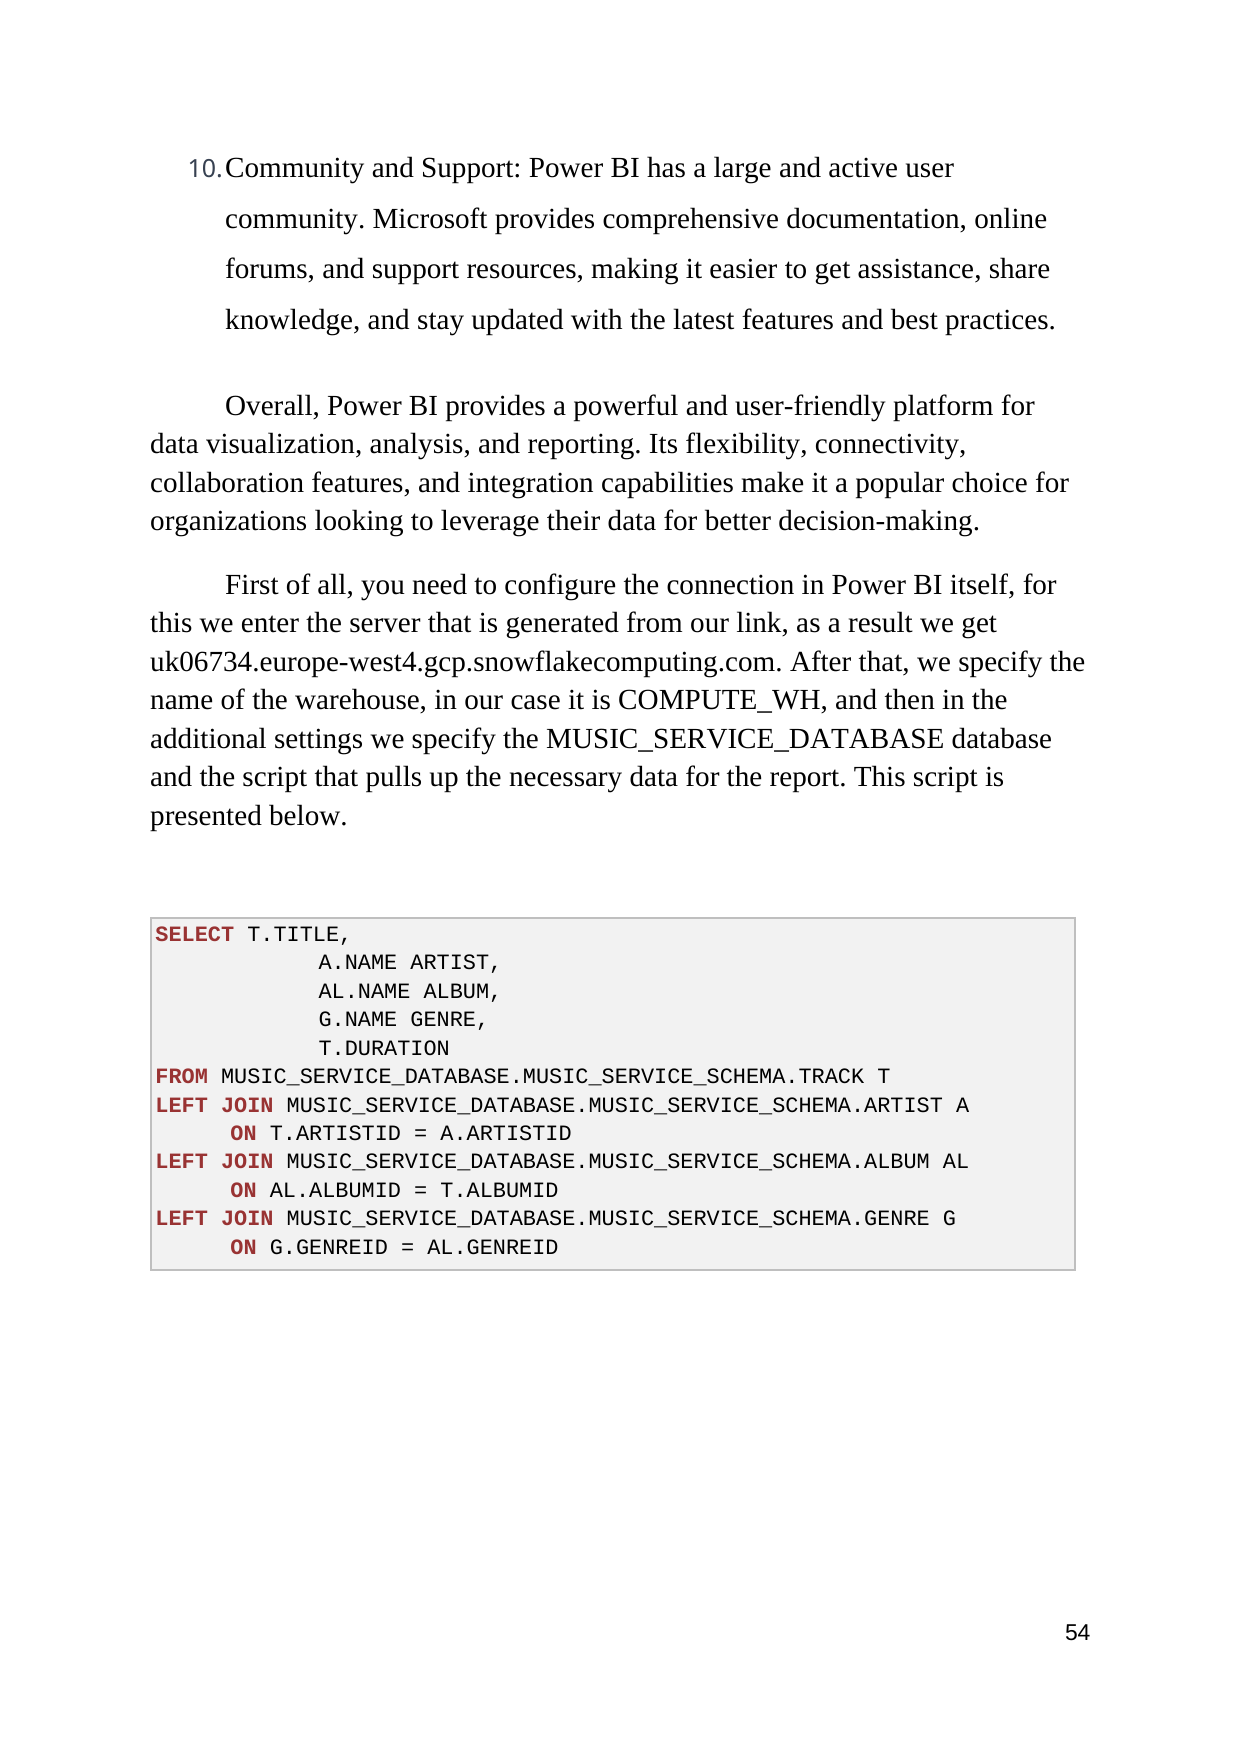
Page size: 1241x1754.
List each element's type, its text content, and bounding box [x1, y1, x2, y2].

table_header SELECT T.TITLE, A.NAME ARTIST, AL.NAME ALBUM, G.NAME GENRE, T.DURATION FROM MUSIC_SERVICE_DATABASE.MUSIC_SERVICE_SCHEMA.TRACK T LEFT JOIN MUSIC_SERVICE_DATABASE.MUSIC_SERVICE_SCHEMA.ARTIST A ON T.ARTISTID = A.ARTISTID LEFT JOIN MUSIC_SERVICE_DATABASE.MUSIC_SERVICE_SCHEMA.ALBUM AL ON AL.ALBUMID = T.ALBUMID LEFT JOIN MUSIC_SERVICE_DATABASE.MUSIC_SERVICE_SCHEMA.GENRE G ON G.GENREID = AL.GENREID [152, 919, 1074, 1269]
text Overall, Power BI provides a powerful and user-friendly platform for data visualization, analysis, and reporting. Its flexibility, connectivity, collaboration features, and integration capabilities make it a popular choice for organizations looking to leverage their data for better decision-making. [150, 388, 1090, 537]
list Community and Support: Power BI has a large and active user community. Microsoft provides comprehensive documentation, online forums, and support resources, making it easier to get assistance, share knowledge, and stay updated with the latest features and best practices. [187, 150, 1090, 336]
text First of all, you need to configure the connection in Power BI itself, for this we enter the server that is generated from our link, as a result we get uk06734.europe-west4.gcp.snowflakecomputing.com. After that, we specify the name of the warehouse, in our case it is COMPUTE_WH, and then in the additional settings we specify the MUSIC_SERVICE_DATABASE database and the script that pulls up the necessary data for the report. This script is presented below. [150, 567, 1090, 832]
